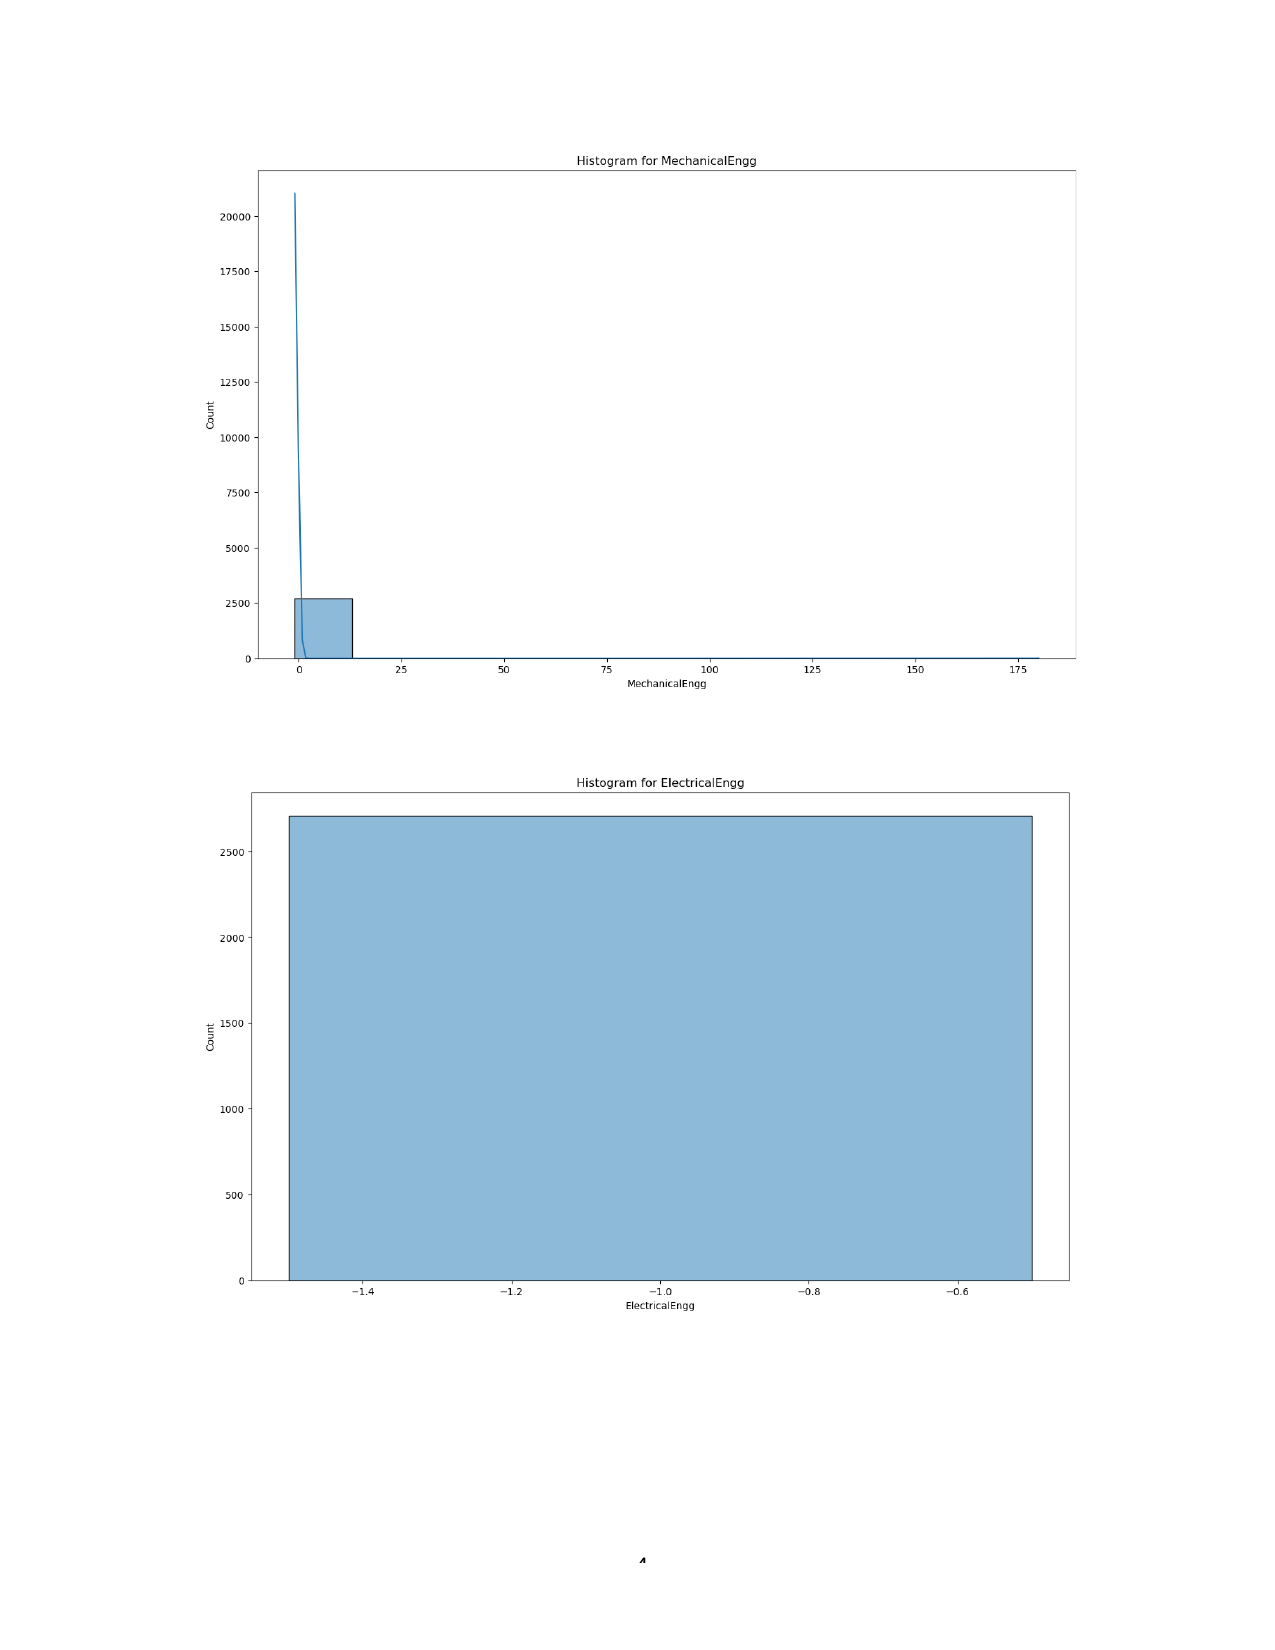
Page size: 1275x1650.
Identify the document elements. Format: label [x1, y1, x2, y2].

picture [206, 156, 1077, 689]
picture [206, 778, 1070, 1311]
